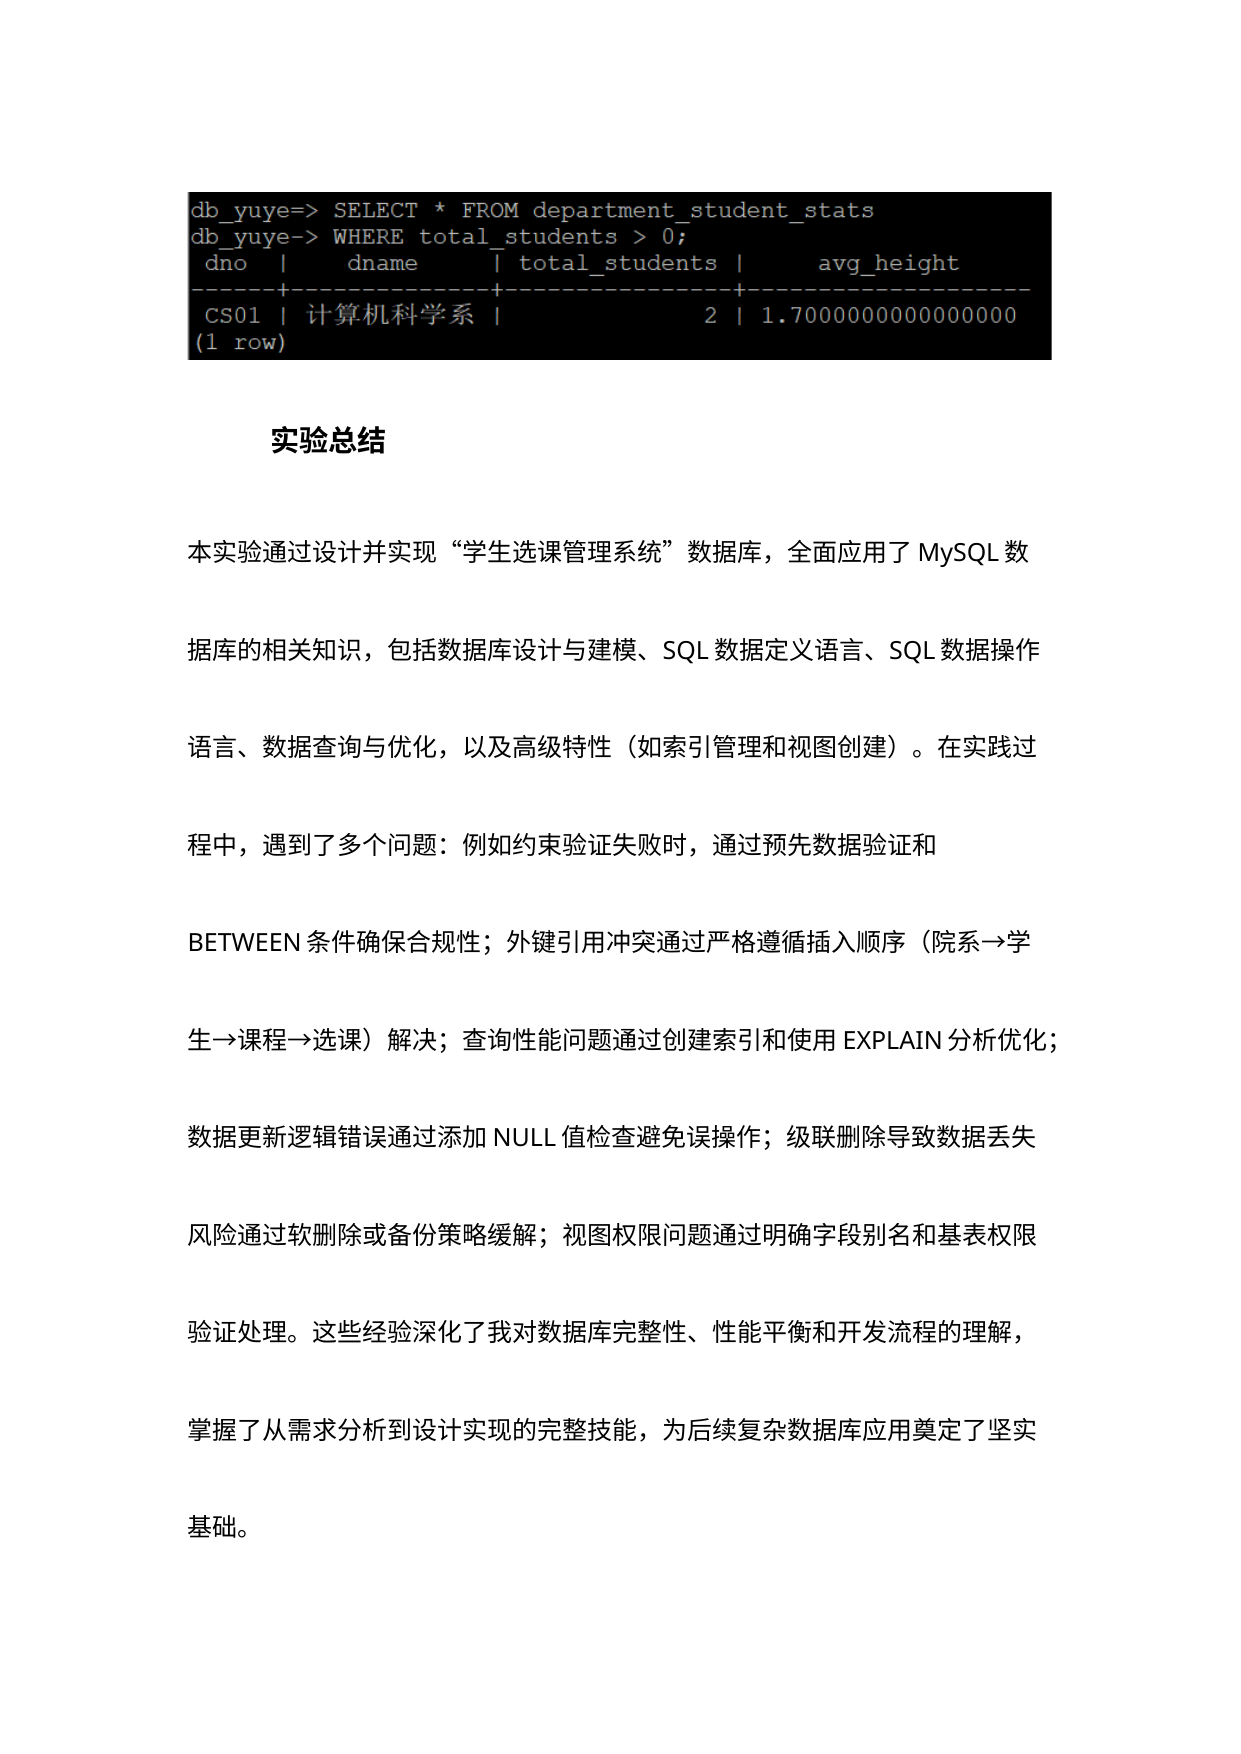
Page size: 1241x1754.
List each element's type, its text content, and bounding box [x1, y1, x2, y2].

picture [187, 192, 1052, 360]
subtitle 实验总结 [270, 406, 1053, 471]
list 本实验通过设计并实现“学生选课管理系统”数据库，全面应用了MySQL数据库的相关知识，包括数据库设计与建模、SQL数据定义语言、SQL数据操作语言、数据查询与优化，以及高级特性（如索引管理和视图创建）。在实践过程中，遇到了多个问题：例如约束验证失败时，通过预先数据验证和BETWEEN条件确保合规性；外键引用冲突通过严格遵循插入顺序（院系→学生→课程→选课）解决；查询性能问题通过创建索引和使用EXPLAIN分析优化；数据更新逻辑错误通过添加NULL值检查避免误操作；级联删除导致数据丢失风险通过软删除或备份策略缓解；视图权限问题通过明确字段别名和基表权限验证处理。这些经验深化了我对数据库完整性、性能平衡和开发流程的理解，掌握了从需求分析到设计实现的完整技能，为后续复杂数据库应用奠定了坚实基础。 [187, 518, 1053, 1558]
